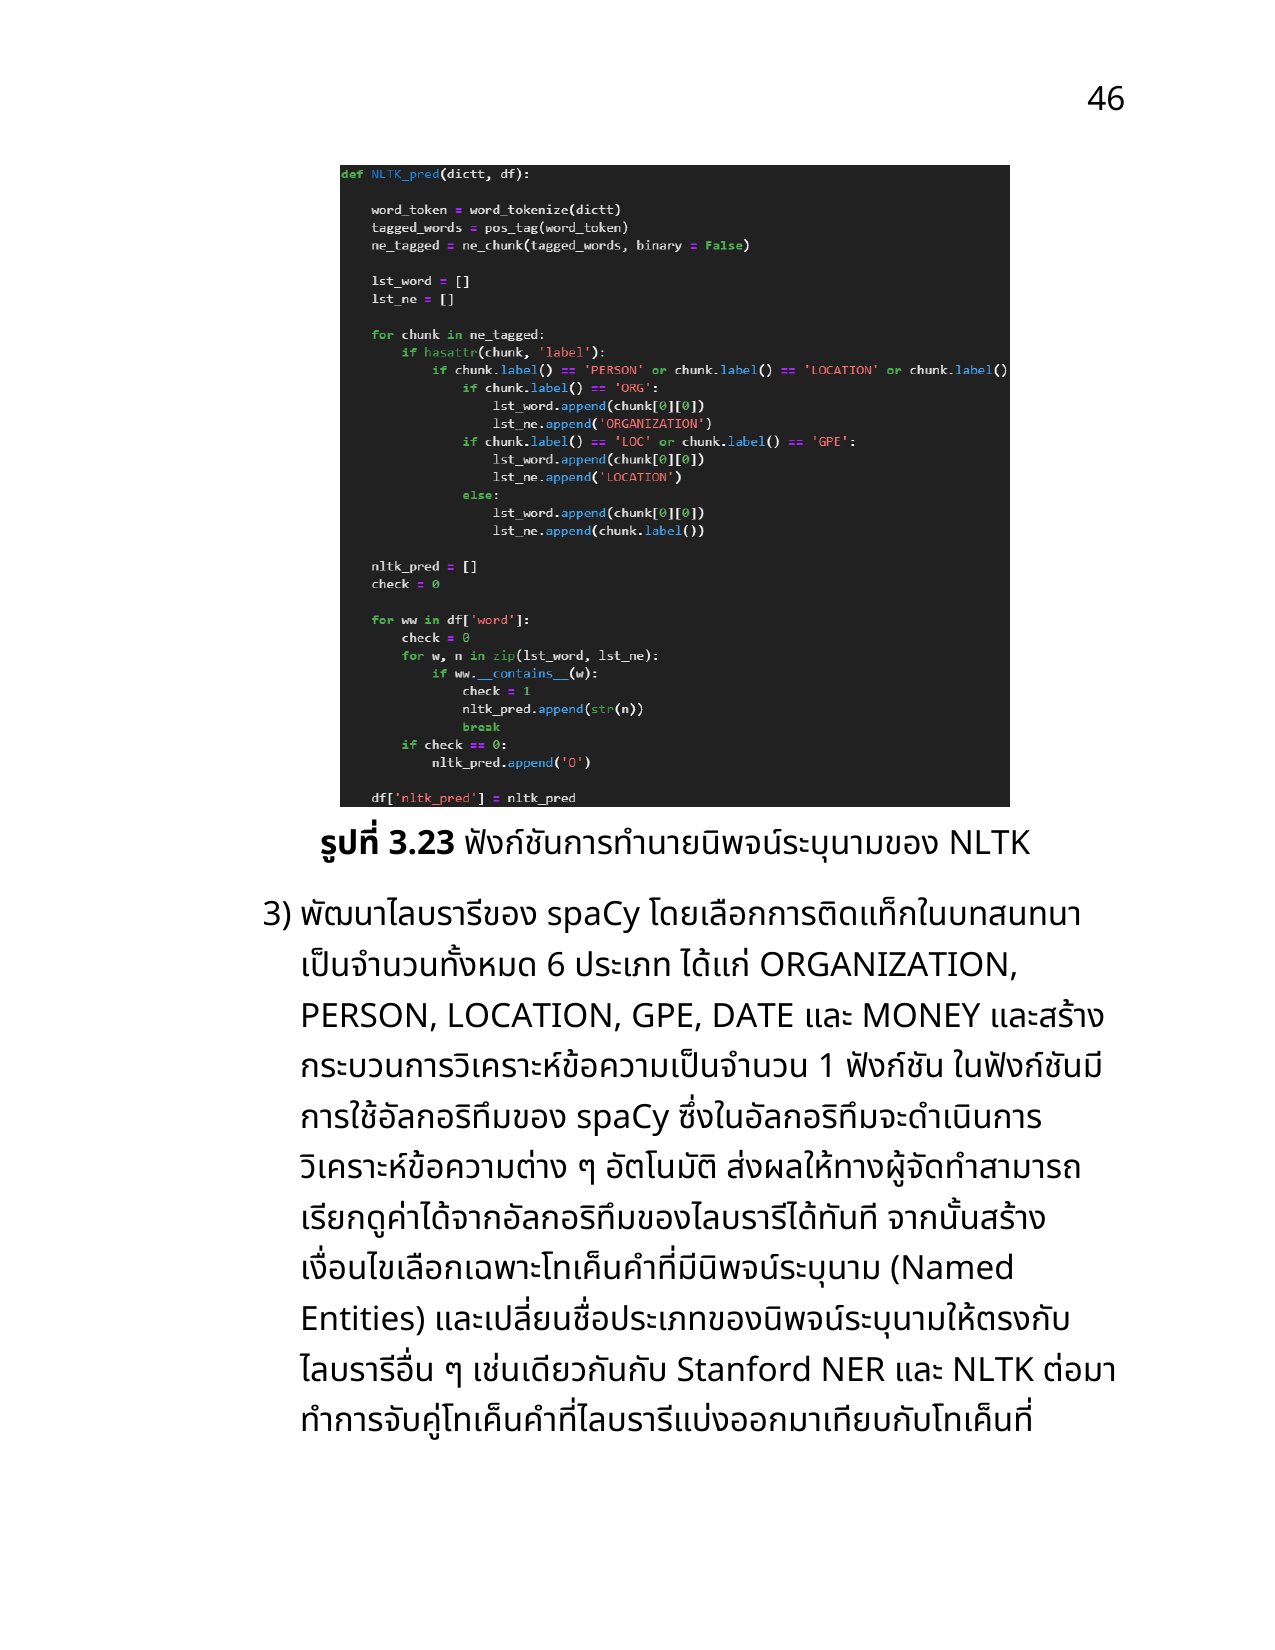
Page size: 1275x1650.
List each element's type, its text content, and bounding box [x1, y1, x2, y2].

picture [340, 165, 1010, 807]
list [262, 890, 1125, 1446]
